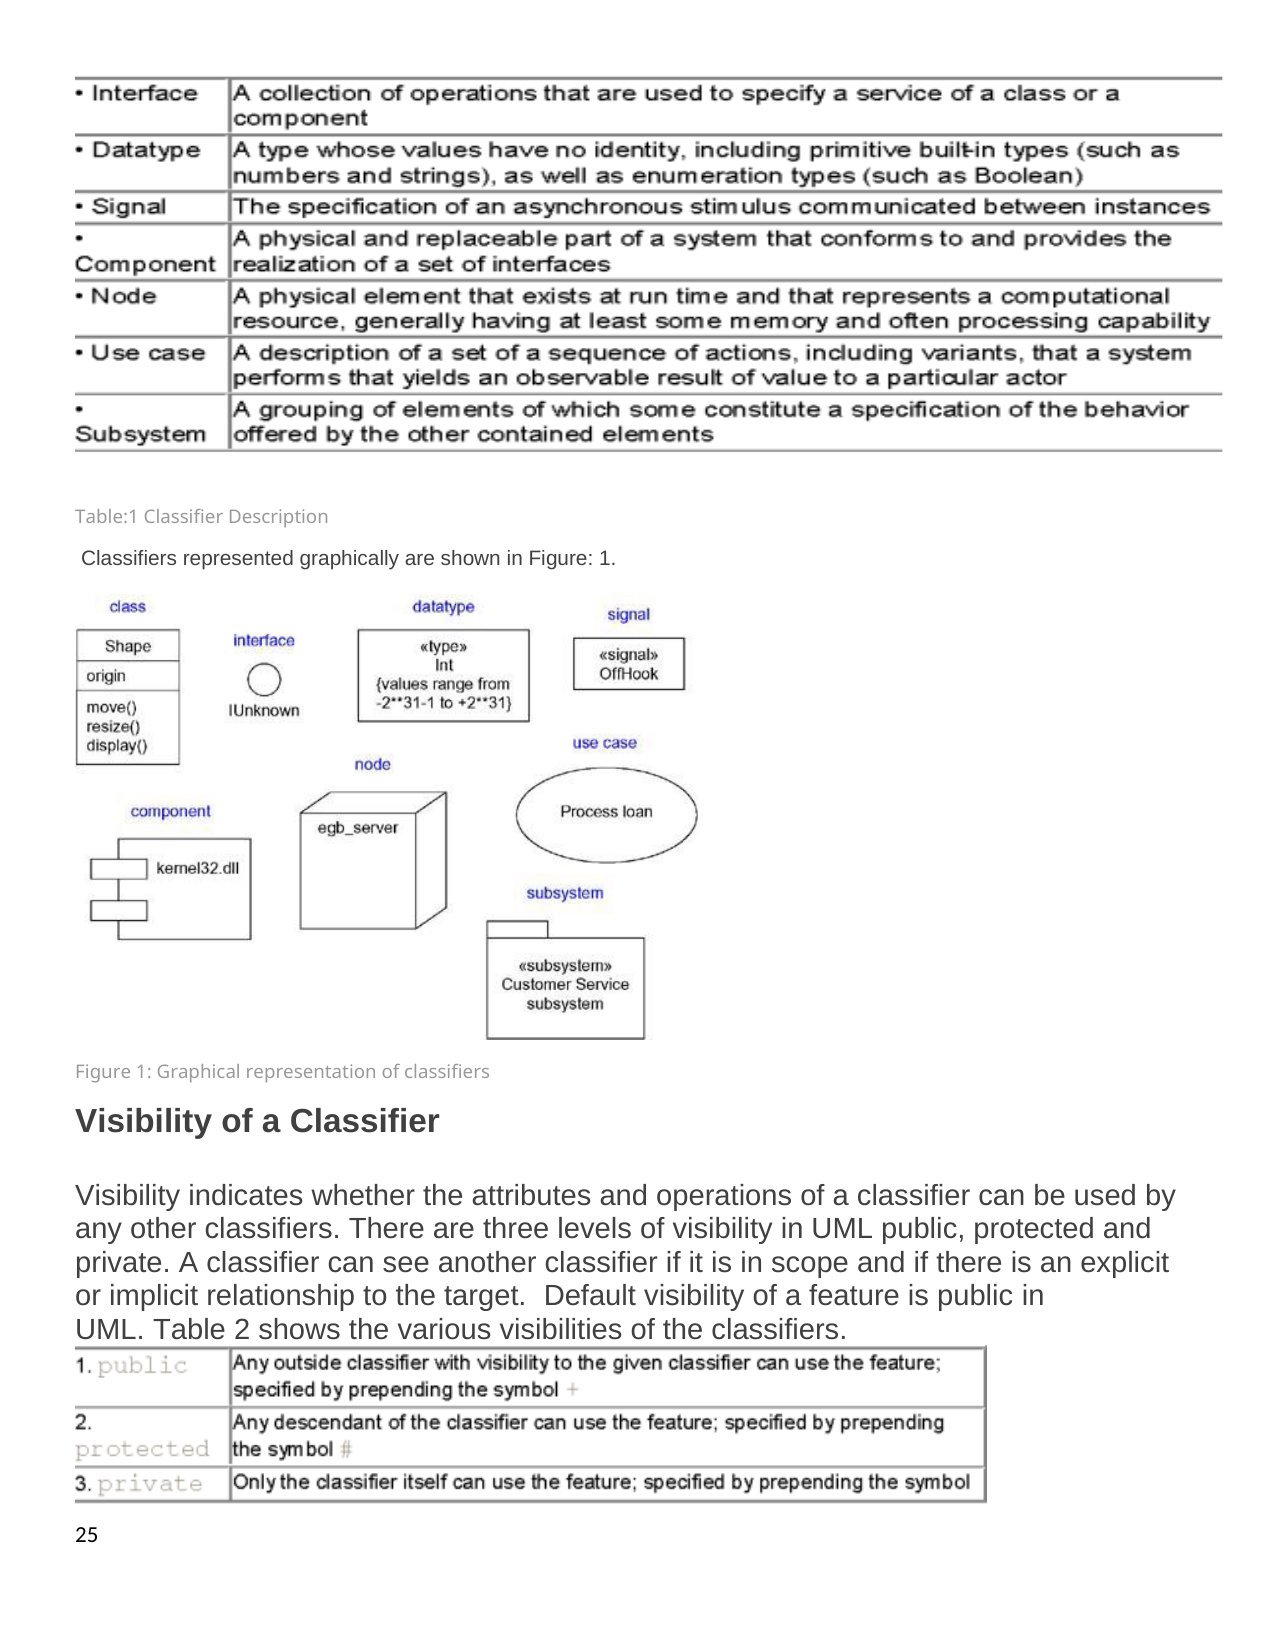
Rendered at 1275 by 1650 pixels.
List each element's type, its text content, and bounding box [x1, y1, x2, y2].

picture [75, 75, 1223, 485]
text Table:1 Classifier Description [75, 503, 1200, 528]
text Figure 1: Graphical representation of classifiers [75, 1058, 1200, 1084]
text Visibility indicates whether the attributes and operations of a classifier can be used by any other classifiers. There are three levels of visibility in UML public, protected and private. A classifier can see another classifier if it is in scope and if there is an explicit or implicit relationship to the target. Default visibility of a feature is public in UML. Table 2 shows the various visibilities of the classifiers. [75, 1177, 1200, 1345]
picture [75, 1345, 987, 1505]
text Visibility of a Classifier [75, 1101, 1200, 1139]
picture [75, 594, 698, 1040]
text Classifiers represented graphically are shown in Figure: 1. [75, 546, 1200, 569]
